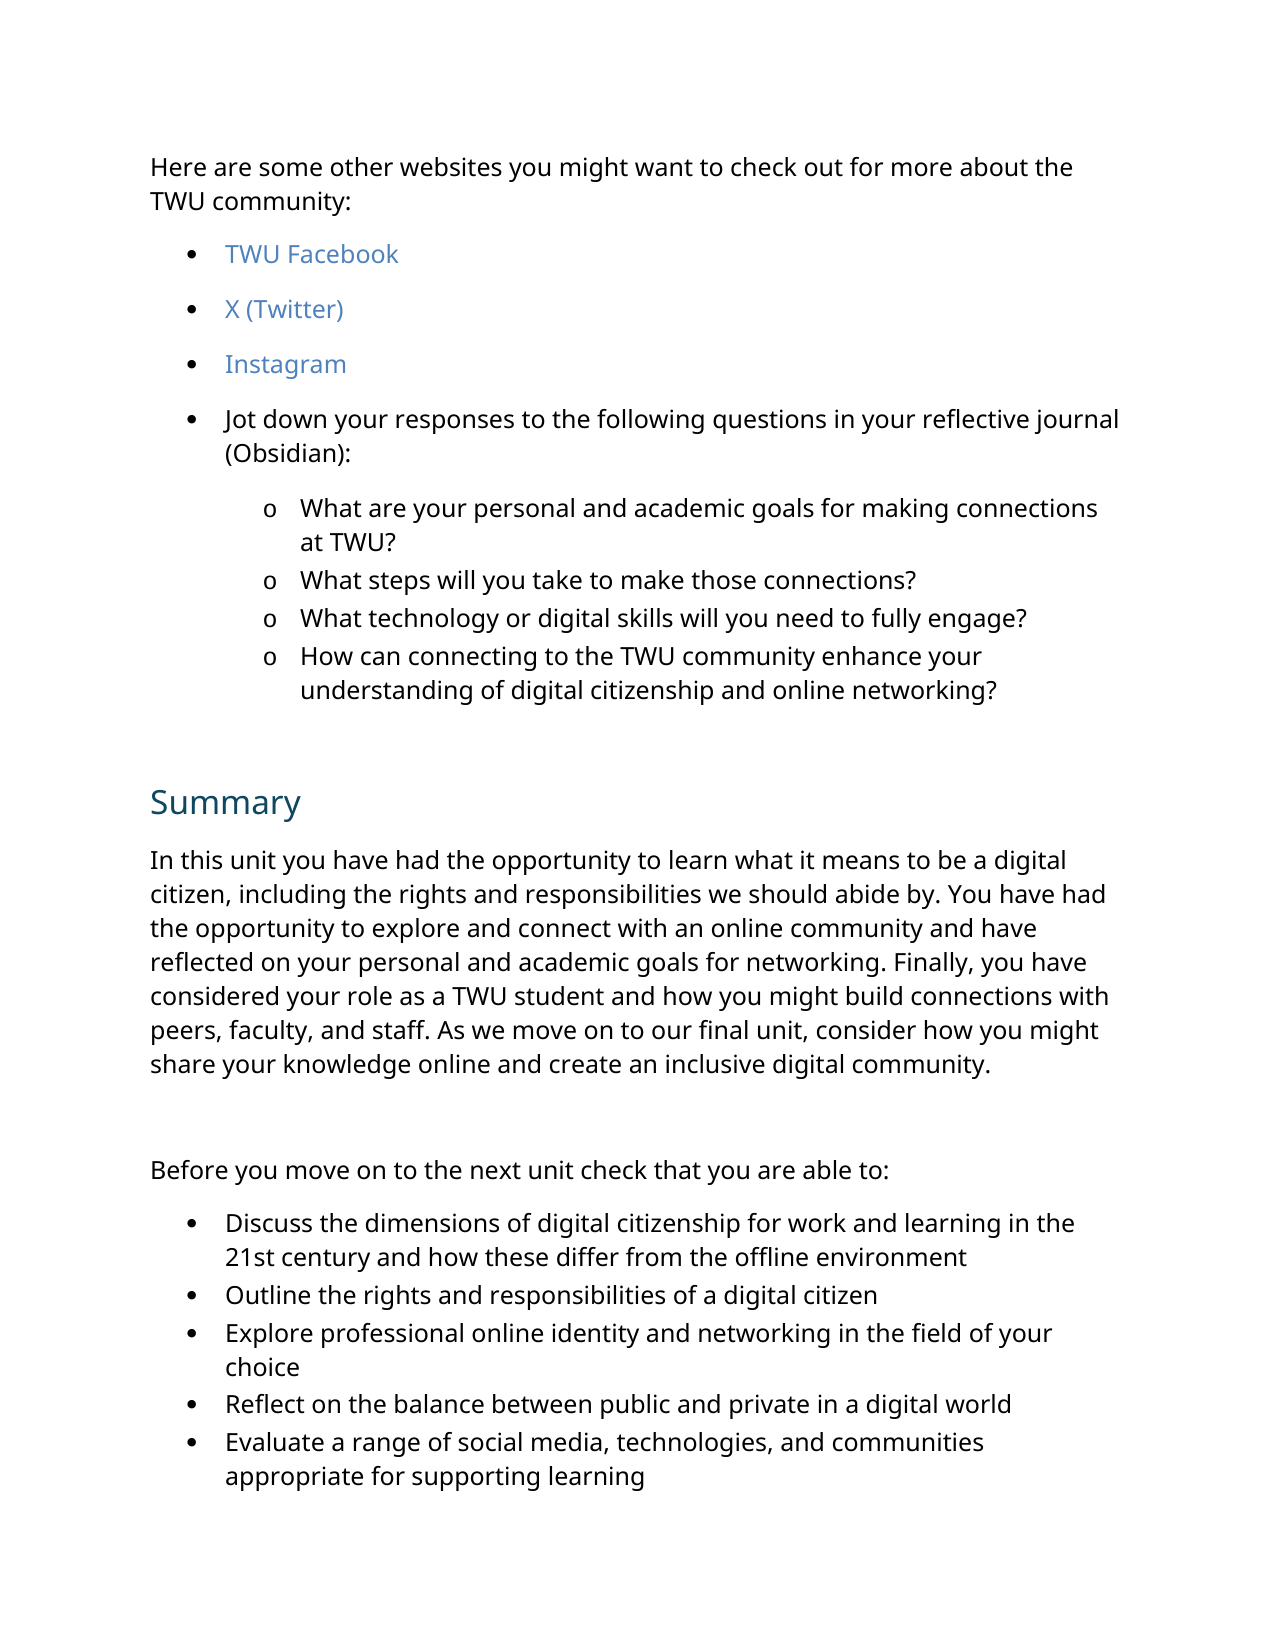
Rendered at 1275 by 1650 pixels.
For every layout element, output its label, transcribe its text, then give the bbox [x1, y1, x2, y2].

subtitle Summary [150, 778, 1125, 824]
list X (Twitter) [187, 292, 1125, 326]
list Reflect on the balance between public and private in a digital world [187, 1387, 1125, 1421]
list Instagram [187, 347, 1125, 381]
list How can connecting to the TWU community enhance your understanding of digital citizenship and online networking? [262, 639, 1125, 707]
text In this unit you have had the opportunity to learn what it means to be a digital citizen, including the rights and responsibilities we should abide by. You have had the opportunity to explore and connect with an online community and have reflected on your personal and academic goals for networking. Finally, you have considered your role as a TWU student and how you might build connections with peers, faculty, and staff. As we move on to our final unit, consider how you might share your knowledge online and create an inclusive digital community. [150, 843, 1125, 1081]
list Jot down your responses to the following questions in your reflective journal (Obsidian): [187, 402, 1125, 470]
list Explore professional online identity and networking in the field of your choice [187, 1315, 1125, 1383]
list Outline the rights and responsibilities of a digital citizen [187, 1277, 1125, 1311]
list TWU Facebook [187, 237, 1125, 271]
list Discuss the dimensions of digital citizenship for work and learning in the 21st century and how these differ from the offline environment [187, 1206, 1125, 1274]
list What are your personal and academic goals for making connections at TWU? [262, 491, 1125, 559]
list What technology or digital skills will you need to fully engage? [262, 601, 1125, 635]
list What steps will you take to make those connections? [262, 563, 1125, 597]
text Before you move on to the next unit check that you are able to: [150, 1153, 1125, 1187]
text Here are some other websites you might want to check out for more about the TWU community: [150, 150, 1125, 218]
list Evaluate a range of social media, technologies, and communities appropriate for supporting learning [187, 1425, 1125, 1493]
